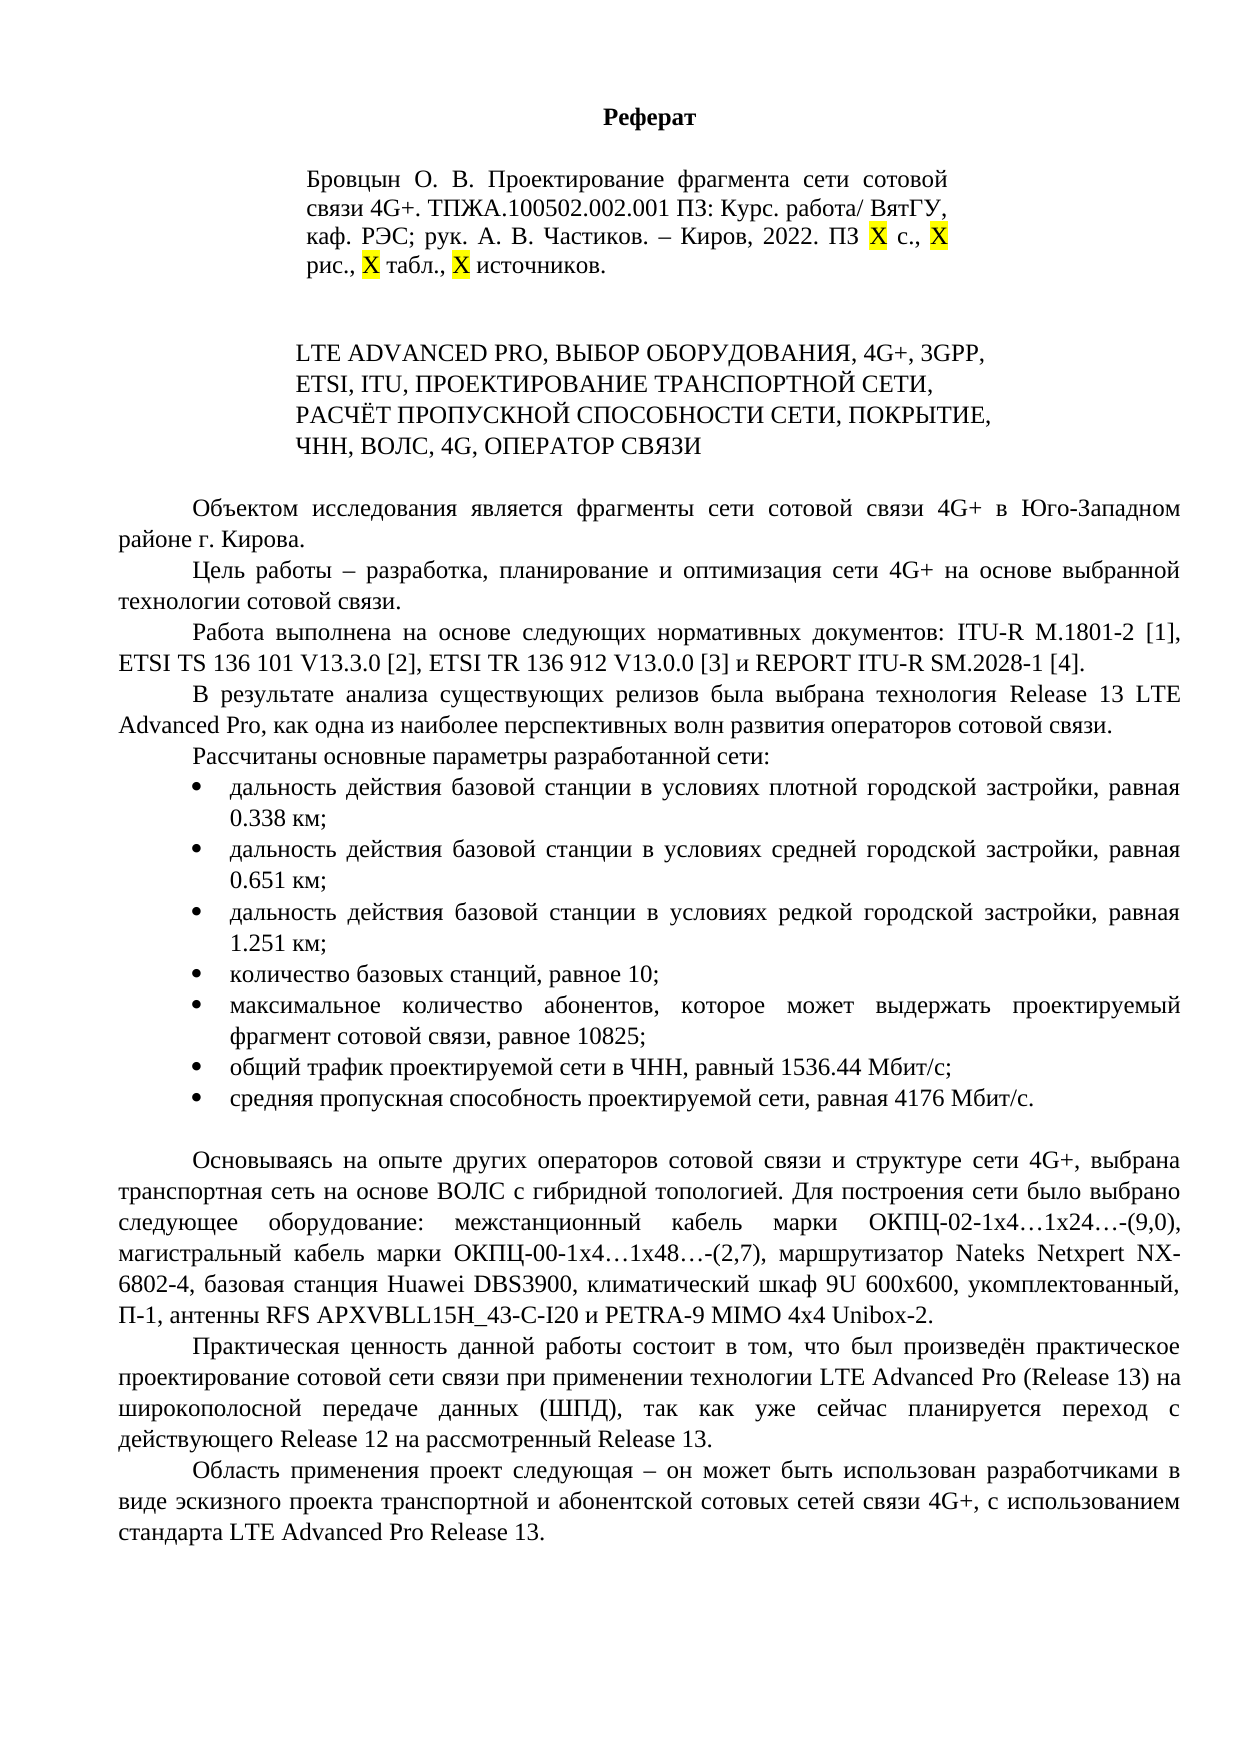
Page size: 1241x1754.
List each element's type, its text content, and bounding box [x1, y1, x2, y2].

text Область применения проект следующая – он может быть использован разработчиками в виде эскизного проекта транспортной и абонентской сотовых сетей связи 4G+, с использованием стандарта LTE Advanced Pro Release 13. [118, 1455, 1181, 1546]
table_header Бровцын О. В. Проектирование фрагмента сети сотовой связи 4G+. ТПЖА.100502.002.001 ПЗ: Курс. работа/ ВятГУ, каф. РЭС; рук. А. В. Частиков. – Киров, 2022. ПЗ X с., X рис., X табл., X источников. [295, 164, 959, 338]
list дальность действия базовой станции в условиях средней городской застройки, равная 0.651 км; [192, 834, 1181, 894]
list средняя пропускная способность проектируемой сети, равная 4176 Мбит/с. [192, 1083, 1181, 1112]
list дальность действия базовой станции в условиях редкой городской застройки, равная 1.251 км; [192, 897, 1181, 956]
text Практическая ценность данной работы состоит в том, что был произведён практическое проектирование сотовой сети связи при применении технологии LTE Advanced Pro (Release 13) на широкополосной передаче данных (ШПД), так как уже сейчас планируется переход с действующего Release 12 на рассмотренный Release 13. [118, 1331, 1181, 1453]
text LTE ADVANCED PRO, ВЫБОР ОБОРУДОВАНИЯ, 4G+, 3GPP, [118, 338, 1004, 367]
text Объектом исследования является фрагменты сети сотовой связи 4G+ в Юго-Западном районе г. Кирова. [118, 493, 1181, 553]
text ЧНН, ВОЛС, 4G, ОПЕРАТОР СВЯЗИ [118, 431, 1004, 460]
text РАСЧЁТ ПРОПУСКНОЙ СПОСОБНОСТИ СЕТИ, ПОКРЫТИЕ, [118, 400, 1004, 429]
list дальность действия базовой станции в условиях плотной городской застройки, равная 0.338 км; [192, 772, 1181, 832]
list количество базовых станций, равное 10; [192, 959, 1181, 987]
text Основываясь на опыте других операторов сотовой связи и структуре сети 4G+, выбрана транспортная сеть на основе ВОЛС с гибридной топологией. Для построения сети было выбрано следующее оборудование: межстанционный кабель марки ОКПЦ-02-1x4…1x24…-(9,0), магистральный кабель марки ОКПЦ-00-1x4…1x48…-(2,7), маршрутизатор Nateks Netxpert NX-6802-4, базовая станция Huawei DBS3900, климатический шкаф 9U 600х600, укомплектованный, П-1, антенны RFS APXVBLL15H_43-C-I20 и PETRA-9 MIMO 4x4 Unibox-2. [118, 1145, 1181, 1329]
list общий трафик проектируемой сети в ЧНН, равный 1536.44 Мбит/с; [192, 1052, 1181, 1081]
text Работа выполнена на основе следующих нормативных документов: ITU-R M.1801-2 [1], ETSI TS 136 101 V13.3.0 [2], ETSI TR 136 912 V13.0.0 [3] и REPORT ITU-R SM.2028-1 [4]. [118, 617, 1181, 677]
text В результате анализа существующих релизов была выбрана технология Release 13 LTE Advanced Pro, как одна из наиболее перспективных волн развития операторов сотовой связи. [118, 679, 1181, 739]
text Реферат [118, 102, 1181, 131]
list максимальное количество абонентов, которое может выдержать проектируемый фрагмент сотовой связи, равное 10825; [192, 990, 1181, 1049]
text Цель работы – разработка, планирование и оптимизация сети 4G+ на основе выбранной технологии сотовой связи. [118, 555, 1181, 615]
text Рассчитаны основные параметры разработанной сети: [118, 741, 1181, 770]
text ETSI, ITU, ПРОЕКТИРОВАНИЕ ТРАНСПОРТНОЙ СЕТИ, [118, 369, 1004, 398]
